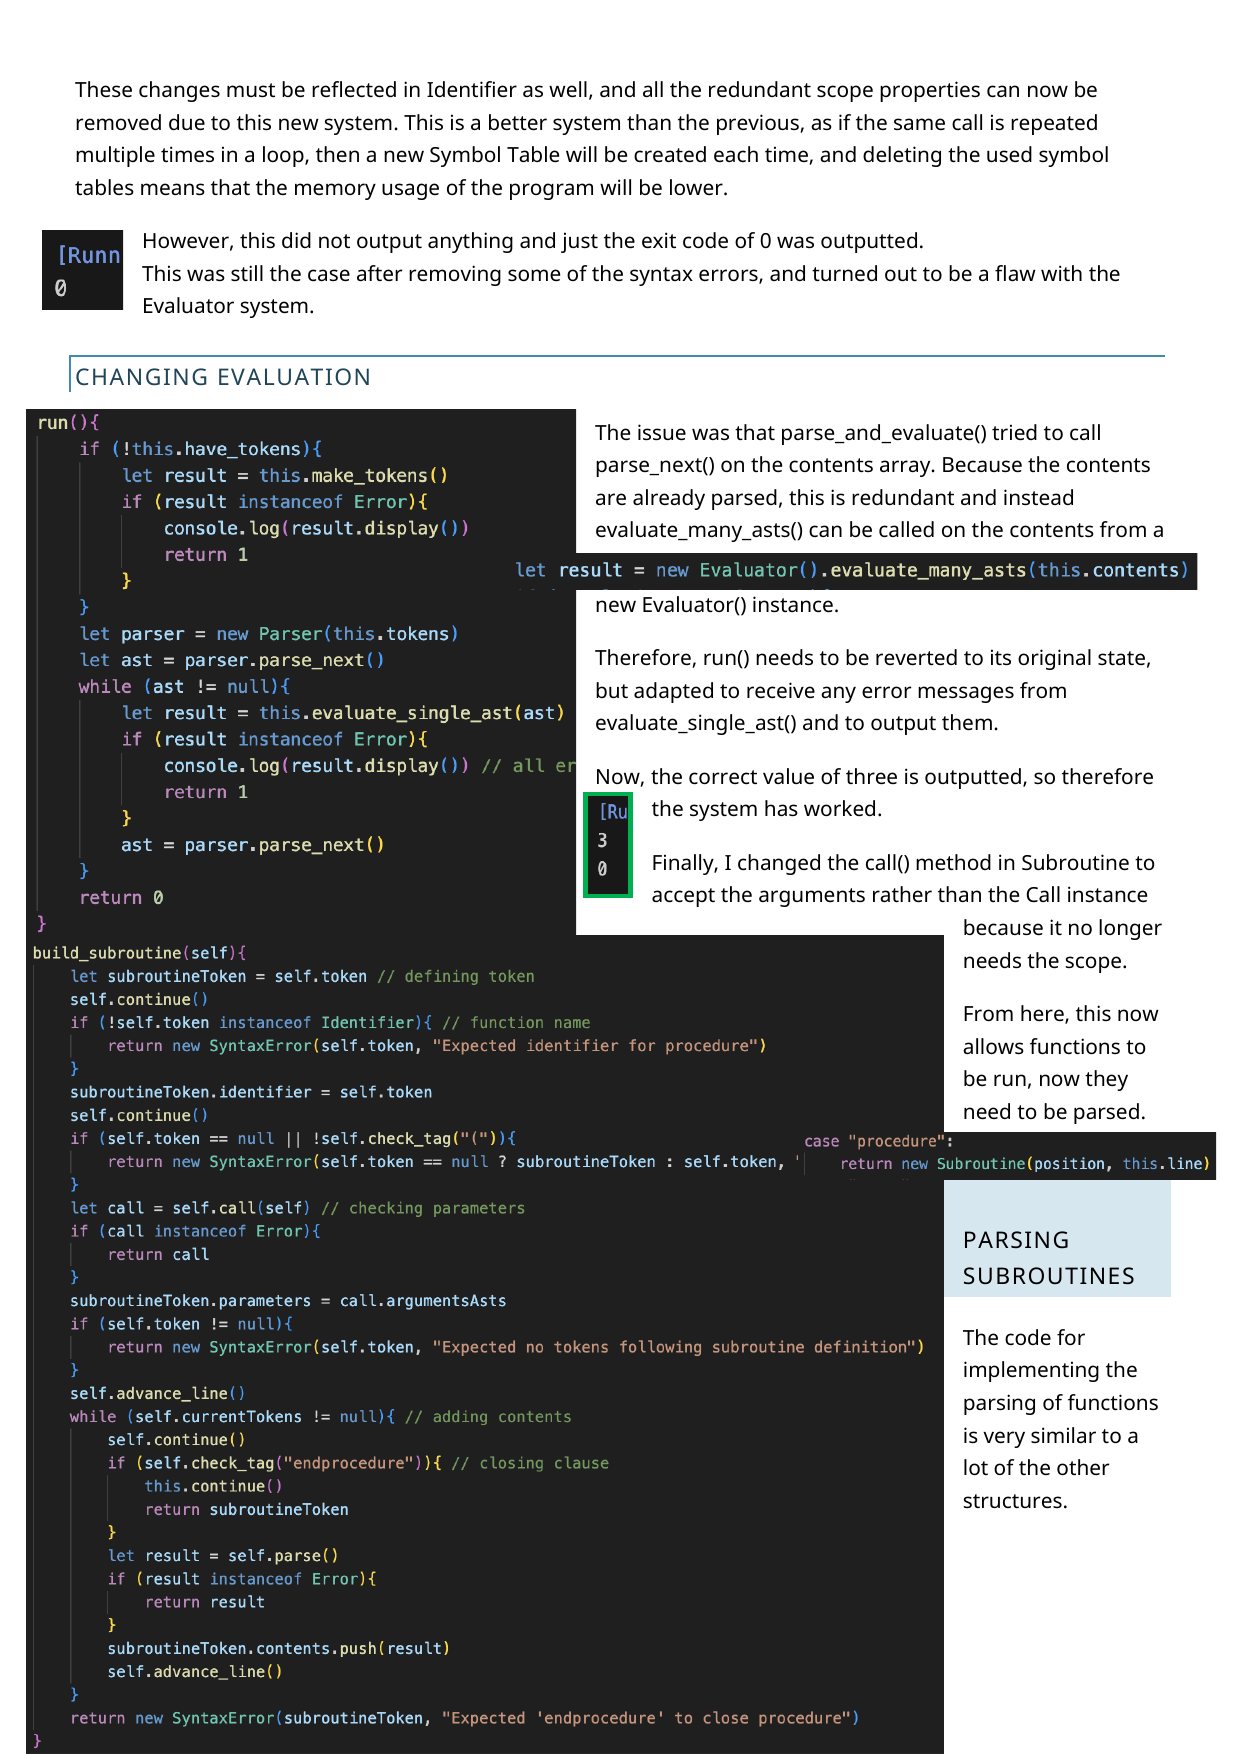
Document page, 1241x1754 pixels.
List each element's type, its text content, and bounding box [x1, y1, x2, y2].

text However, this did not output anything and just the exit code of 0 was outputted. This was still the case after removing some of the syntax errors, and turned out to be a flaw with the Evaluator system. [75, 226, 1165, 320]
subtitle changing evaluation [71, 357, 1165, 392]
text These changes must be reflected in Identifier as well, and all the redundant scope properties can now be removed due to this new system. This is a better system than the previous, as if the same call is repeated multiple times in a loop, then a new Symbol Table will be created each time, and deleting the used symbol tables means that the memory usage of the program will be lower. [75, 75, 1165, 201]
text The code for implementing the parsing of functions is very similar to a lot of the other structures. [944, 1323, 1165, 1514]
text From here, this now allows functions to be run, now they need to be parsed. [944, 999, 1165, 1126]
picture [42, 230, 124, 310]
picture [588, 796, 628, 894]
text Finally, I changed the call() method in Subroutine to accept the arguments rather than the Call instance because it no longer needs the scope. [577, 848, 1165, 974]
text The issue was that parse_and_evaluate() tried to call parse_next() on the contents array. Because the contents are already parsed, this is redundant and instead evaluate_many_asts() can be called on the contents from a new Evaluator() instance. [577, 418, 1165, 553]
text Therefore, run() needs to be reverted to its original state, but adapted to receive any error messages from evaluate_single_ast() and to output them. [577, 643, 1165, 737]
text Now, the correct value of three is outputted, so therefore the system has worked. [577, 762, 1165, 823]
text The issue was that parse_and_evaluate() tried to call parse_next() on the contents array. Because the contents are already parsed, this is redundant and instead evaluate_many_asts() can be called on the contents from a new Evaluator() instance. [577, 590, 1165, 618]
subtitle parsing subroutines [944, 1180, 1165, 1291]
picture [26, 409, 1217, 1754]
